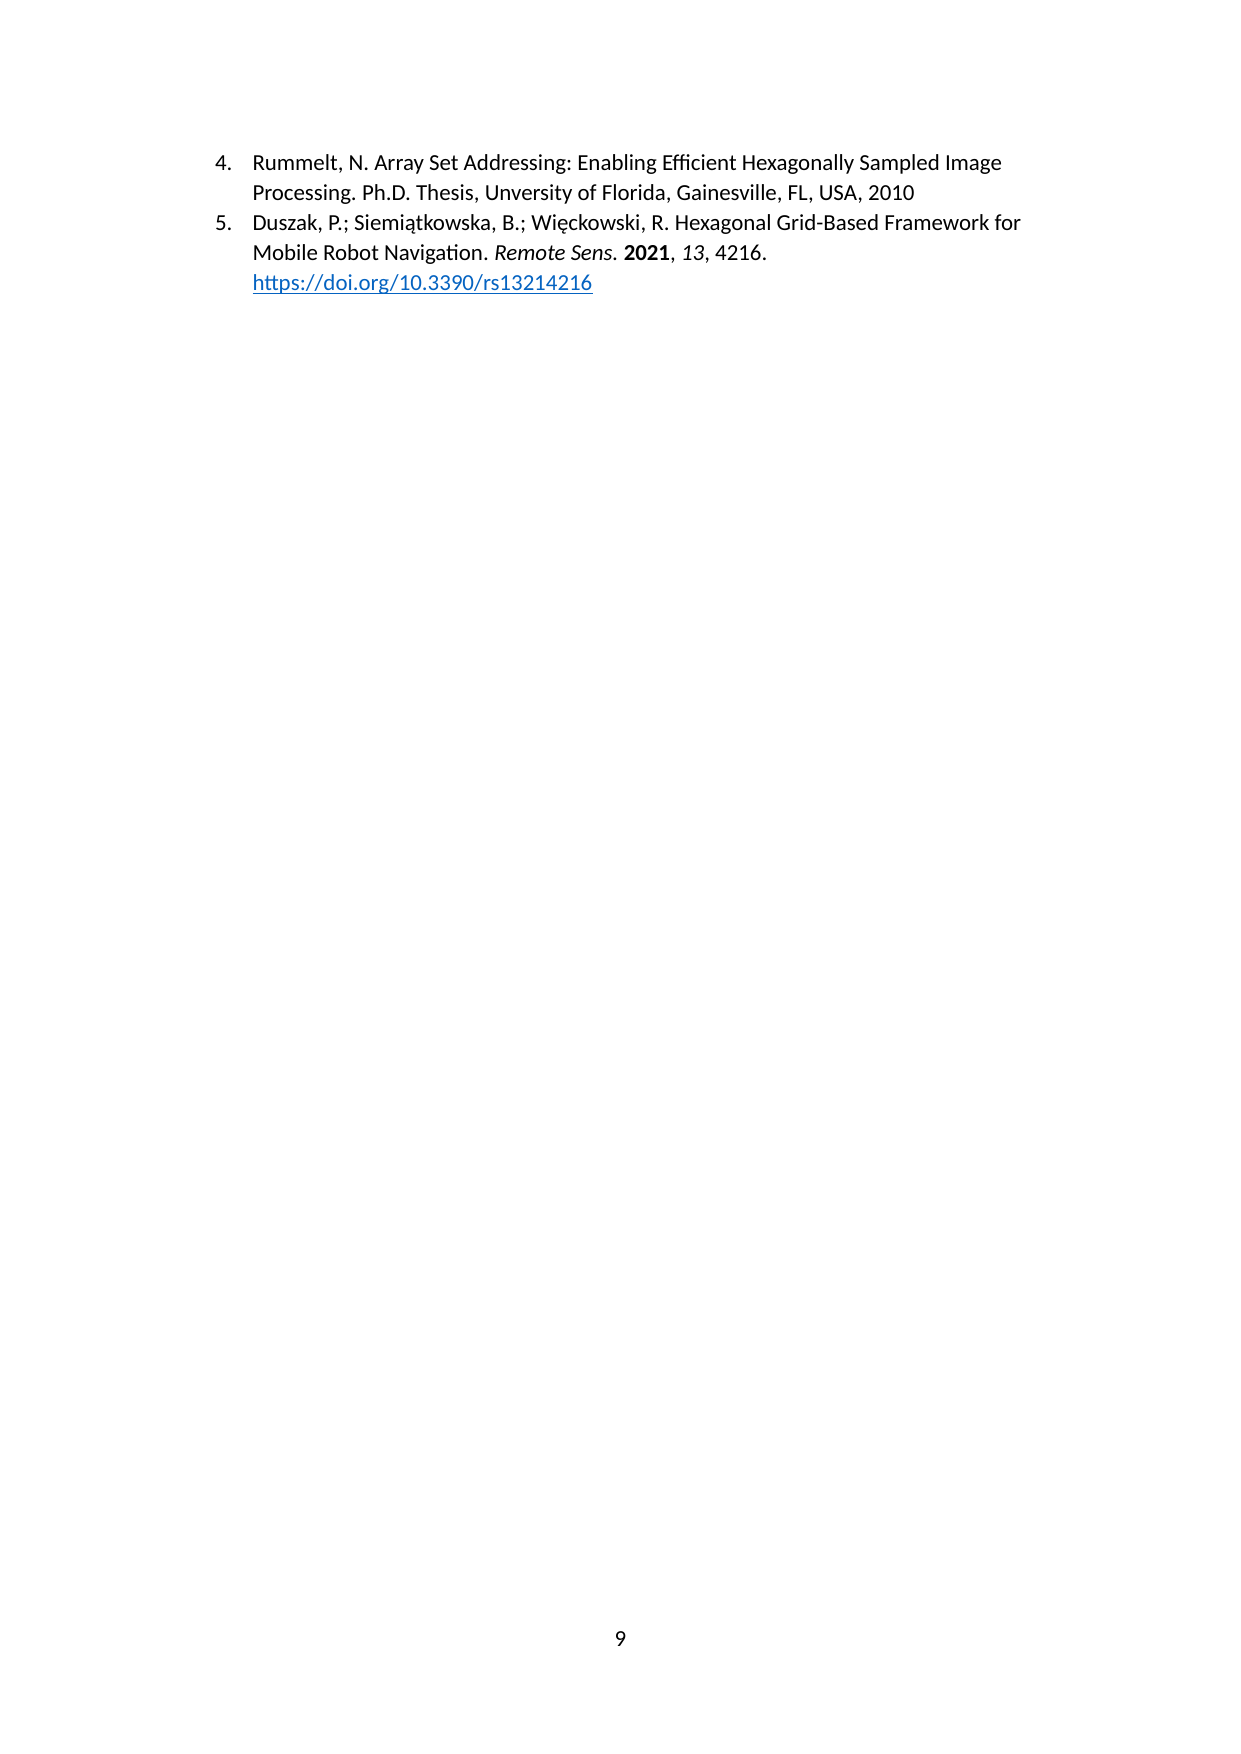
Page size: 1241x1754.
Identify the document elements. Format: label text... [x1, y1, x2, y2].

list Duszak, P.; Siemiątkowska, B.; Więckowski, R. Hexagonal Grid-Based Framework for Mobile Robot Navigation. Remote Sens. 2021, 13, 4216. https://doi.org/10.3390/rs13214216 [215, 208, 1063, 296]
list Rummelt, N. Array Set Addressing: Enabling Efficient Hexagonally Sampled Image Processing. Ph.D. Thesis, Unversity of Florida, Gainesville, FL, USA, 2010 [215, 148, 1063, 206]
